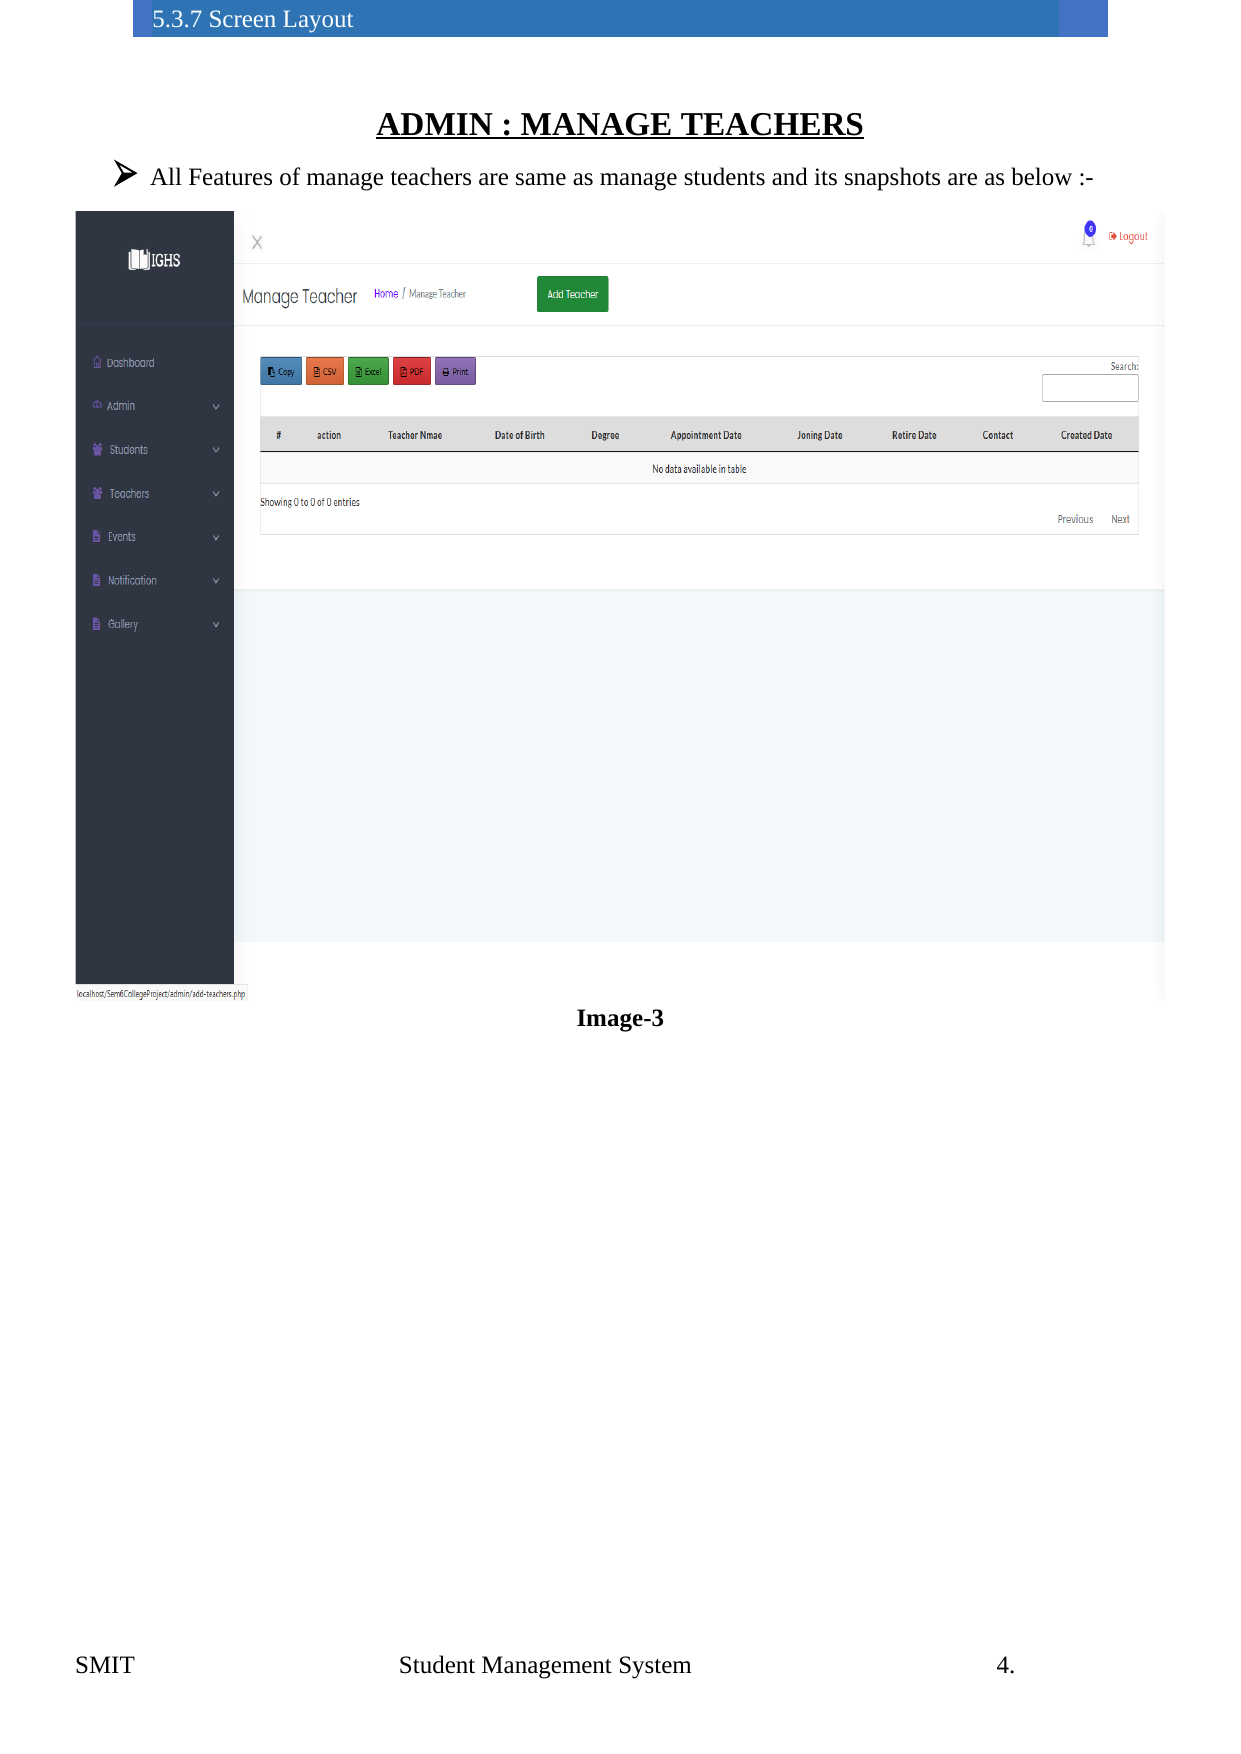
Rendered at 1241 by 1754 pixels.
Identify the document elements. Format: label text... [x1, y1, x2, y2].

text Image-3 [75, 1001, 1165, 1032]
list All Features of manage teachers are same as manage students and its snapshots are as below :- [112, 162, 1165, 192]
text ADMIN : MANAGE TEACHERS [75, 104, 1165, 142]
picture [75, 211, 1165, 1001]
